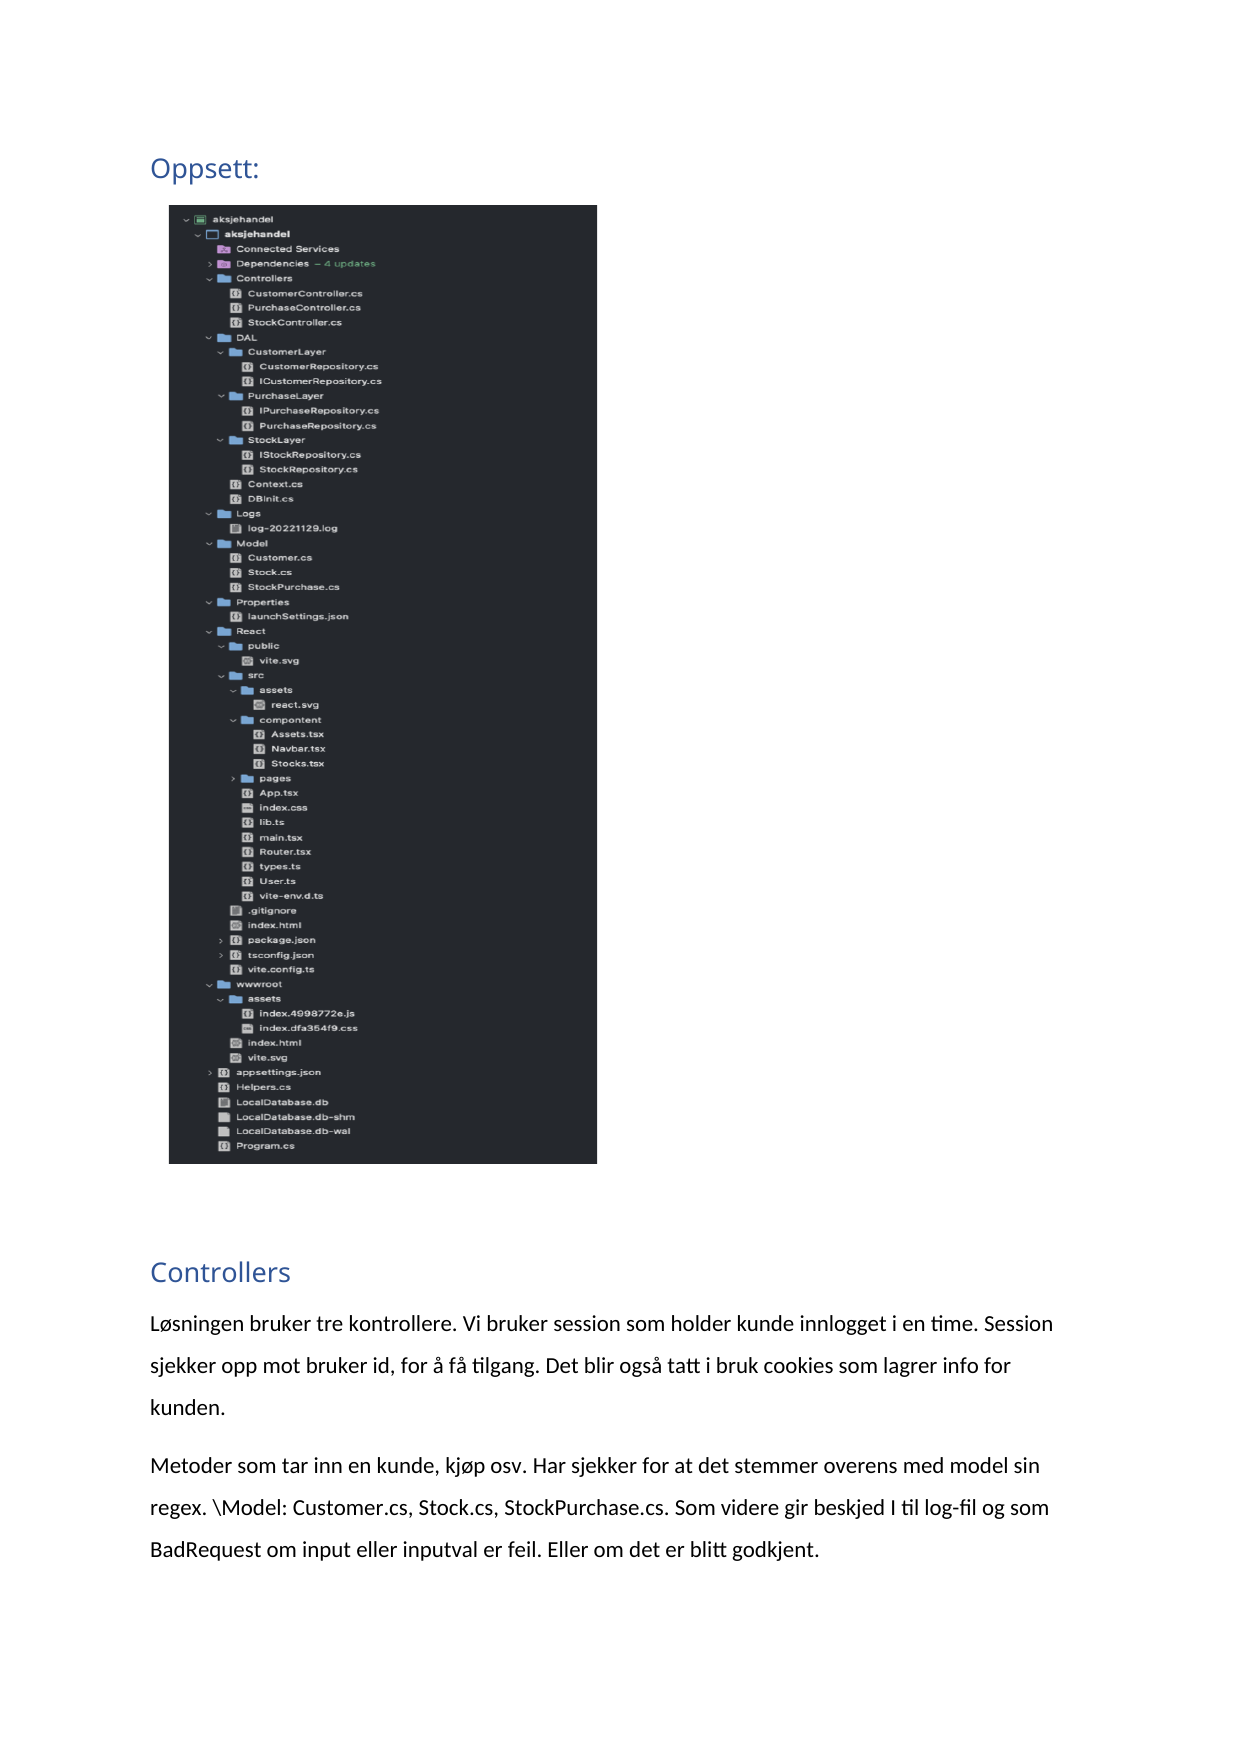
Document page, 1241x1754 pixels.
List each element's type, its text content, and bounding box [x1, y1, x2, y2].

text Løsningen bruker tre kontrollere. Vi bruker session som holder kunde innlogget i en time. Session sjekker opp mot bruker id, for å få tilgang. Det blir også tatt i bruk cookies som lagrer info for kunden. [150, 1309, 1090, 1421]
subtitle Controllers [150, 1253, 1090, 1290]
text Metoder som tar inn en kunde, kjøp osv. Har sjekker for at det stemmer overens med model sin regex. \Model: Customer.cs, Stock.cs, StockPurchase.cs. Som videre gir beskjed I til log-fil og som BadRequest om input eller inputval er feil. Eller om det er blitt godkjent. [150, 1451, 1090, 1563]
subtitle Oppsett: [150, 150, 1090, 187]
